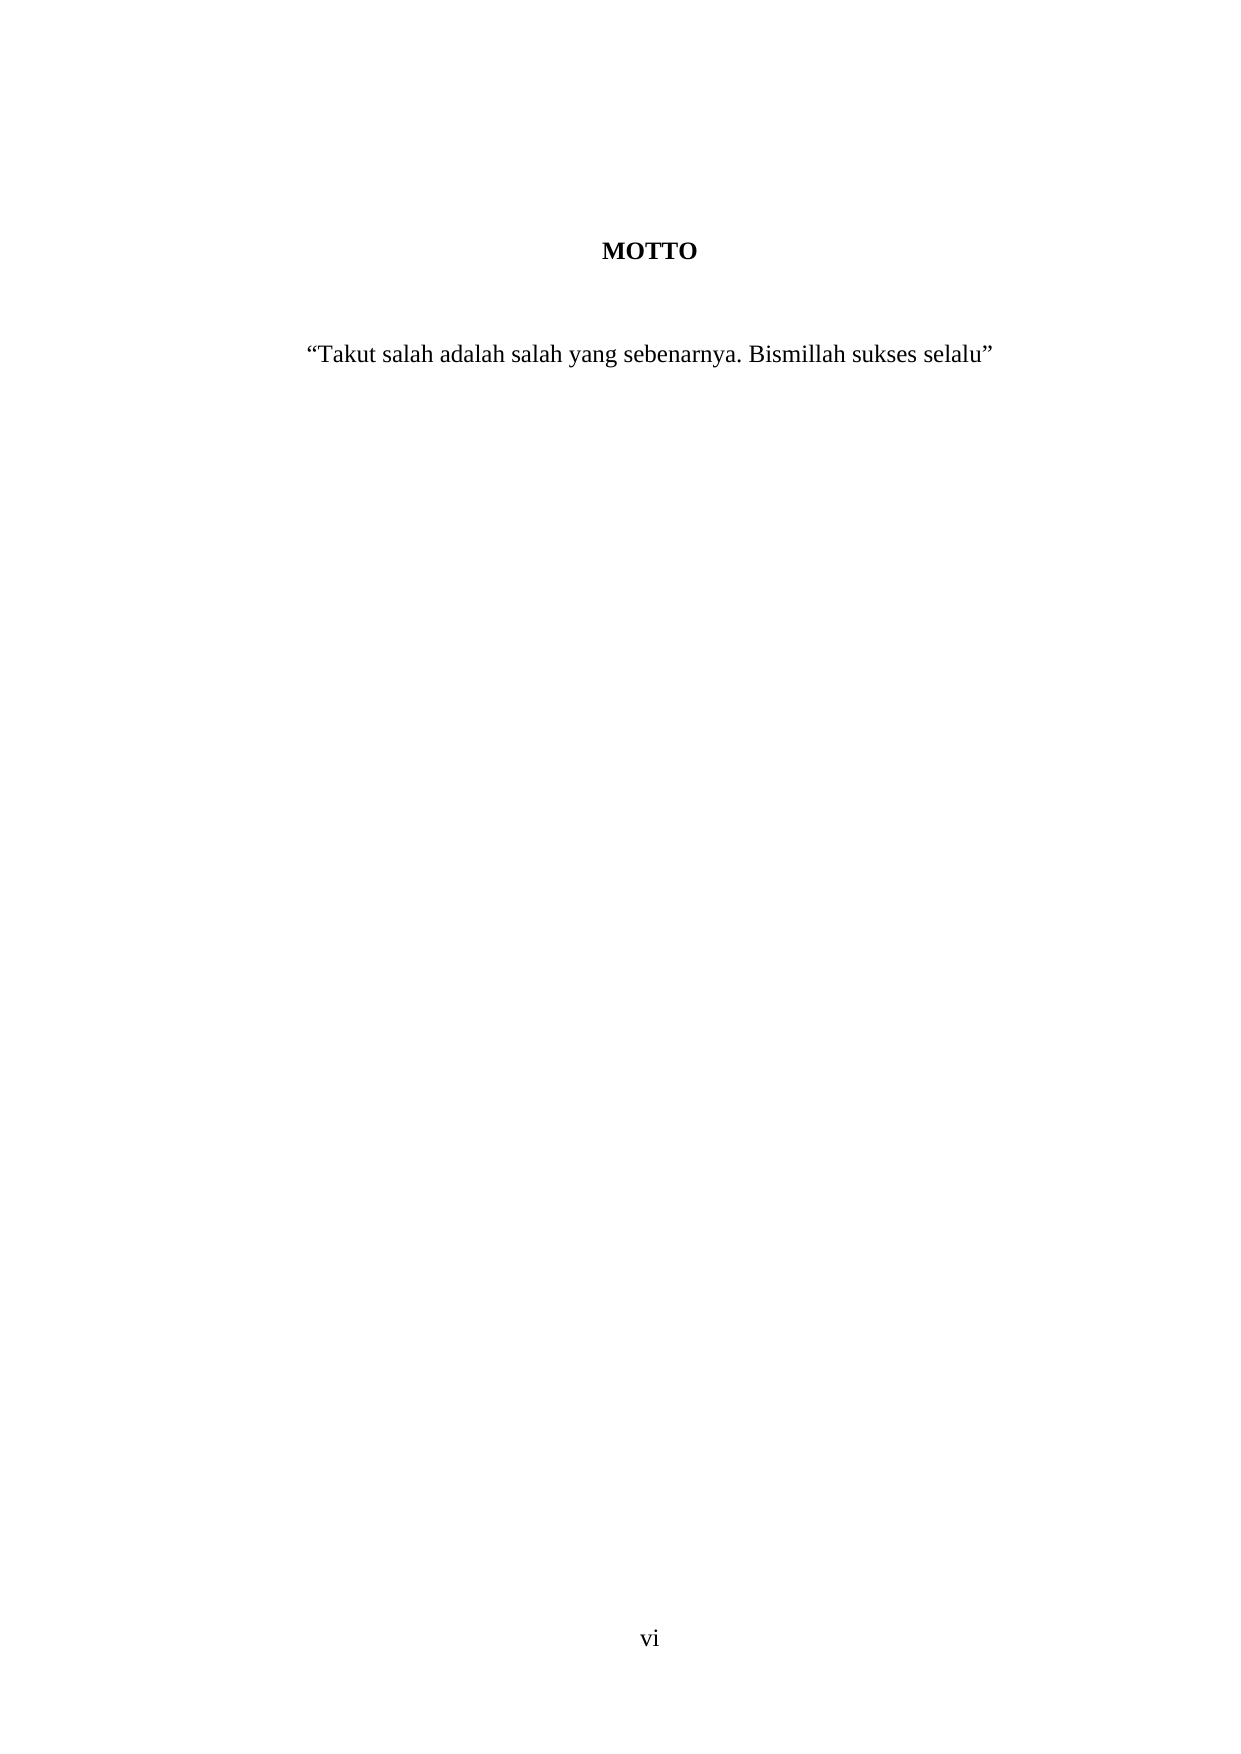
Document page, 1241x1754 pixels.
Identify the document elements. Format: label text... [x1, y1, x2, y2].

subtitle MOTTO [236, 236, 1063, 265]
text “Takut salah adalah salah yang sebenarnya. Bismillah sukses selalu” [236, 339, 1063, 368]
